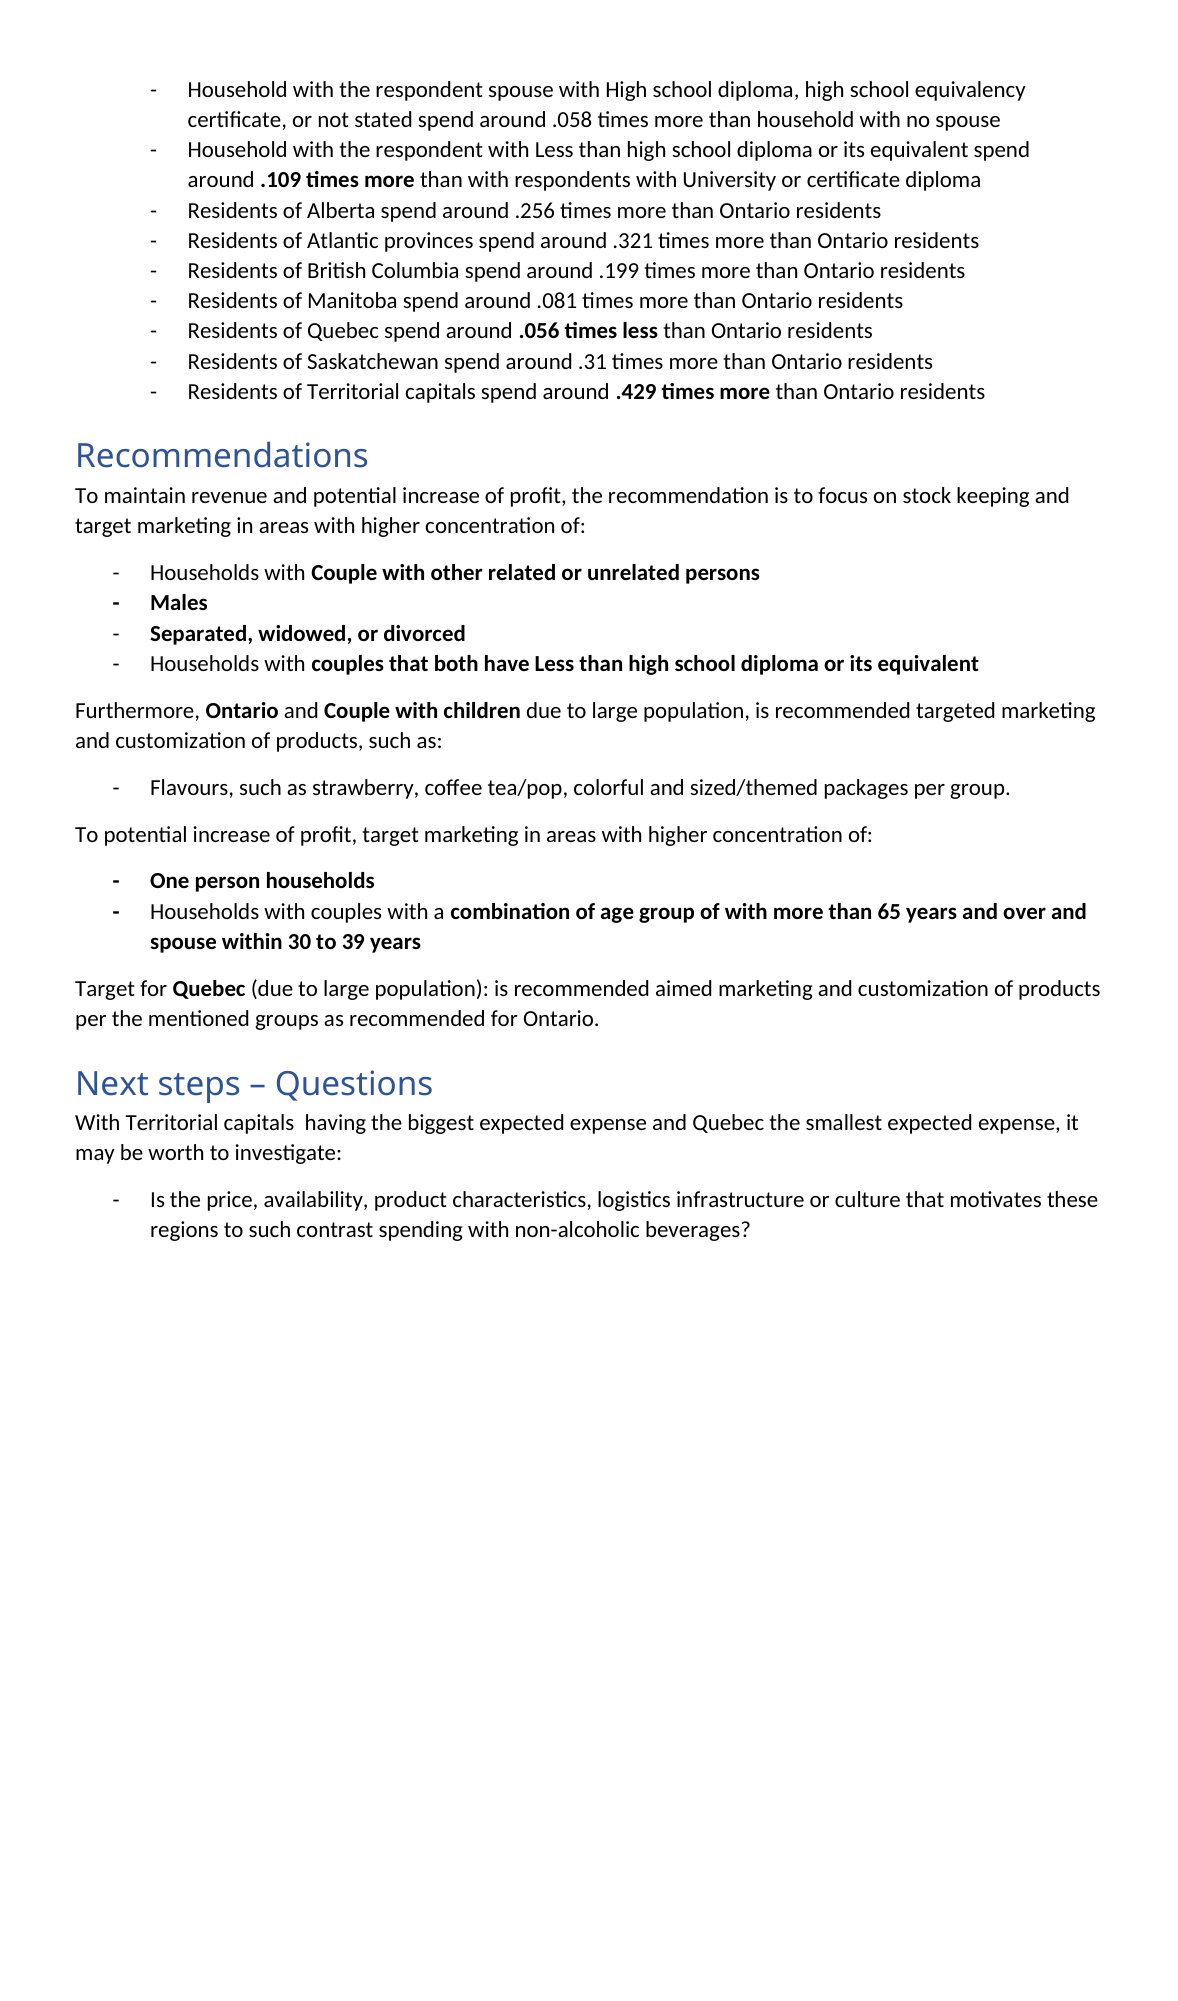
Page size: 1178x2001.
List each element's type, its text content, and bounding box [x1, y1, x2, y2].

list Separated, widowed, or divorced [112, 619, 1102, 647]
list Residents of Atlantic provinces spend around .321 times more than Ontario residents [150, 226, 1102, 254]
list Residents of Manitoba spend around .081 times more than Ontario residents [150, 286, 1102, 314]
list Residents of Quebec spend around .056 times less than Ontario residents [150, 317, 1102, 345]
list One person households [112, 867, 1102, 895]
text With Territorial capitals having the biggest expected expense and Quebec the smallest expected expense, it may be worth to investigate: [75, 1108, 1102, 1167]
list Males [112, 588, 1102, 617]
text To maintain revenue and potential increase of profit, the recommendation is to focus on stock keeping and target marketing in areas with higher concentration of: [75, 481, 1102, 539]
text To potential increase of profit, target marketing in areas with higher concentration of: [75, 820, 1102, 848]
list Household with the respondent with Less than high school diploma or its equivalent spend around .109 times more than with respondents with University or certificate diploma [150, 135, 1102, 194]
list Household with the respondent spouse with High school diploma, high school equivalency certificate, or not stated spend around .058 times more than household with no spouse [150, 75, 1102, 133]
text Target for Quebec (due to large population): is recommended aimed marketing and customization of products per the mentioned groups as recommended for Ontario. [75, 974, 1102, 1032]
list Households with couples with a combination of age group of with more than 65 years and over and spouse within 30 to 39 years [112, 897, 1102, 955]
text Furthermore, Ontario and Couple with children due to large population, is recommended targeted marketing and customization of products, such as: [75, 696, 1102, 754]
list Residents of Alberta spend around .256 times more than Ontario residents [150, 196, 1102, 224]
list Flavours, such as strawberry, coffee tea/pop, colorful and sized/themed packages per group. [112, 773, 1102, 801]
list Residents of Saskatchewan spend around .31 times more than Ontario residents [150, 347, 1102, 375]
list Households with couples that both have Less than high school diploma or its equivalent [112, 649, 1102, 677]
list Households with Couple with other related or unrelated persons [112, 558, 1102, 586]
subtitle Recommendations [75, 432, 1102, 478]
list Residents of Territorial capitals spend around .429 times more than Ontario residents [150, 377, 1102, 405]
list Residents of British Columbia spend around .199 times more than Ontario residents [150, 256, 1102, 284]
subtitle Next steps – Questions [75, 1059, 1102, 1105]
list Is the price, availability, product characteristics, logistics infrastructure or culture that motivates these regions to such contrast spending with non-alcoholic beverages? [112, 1185, 1102, 1244]
